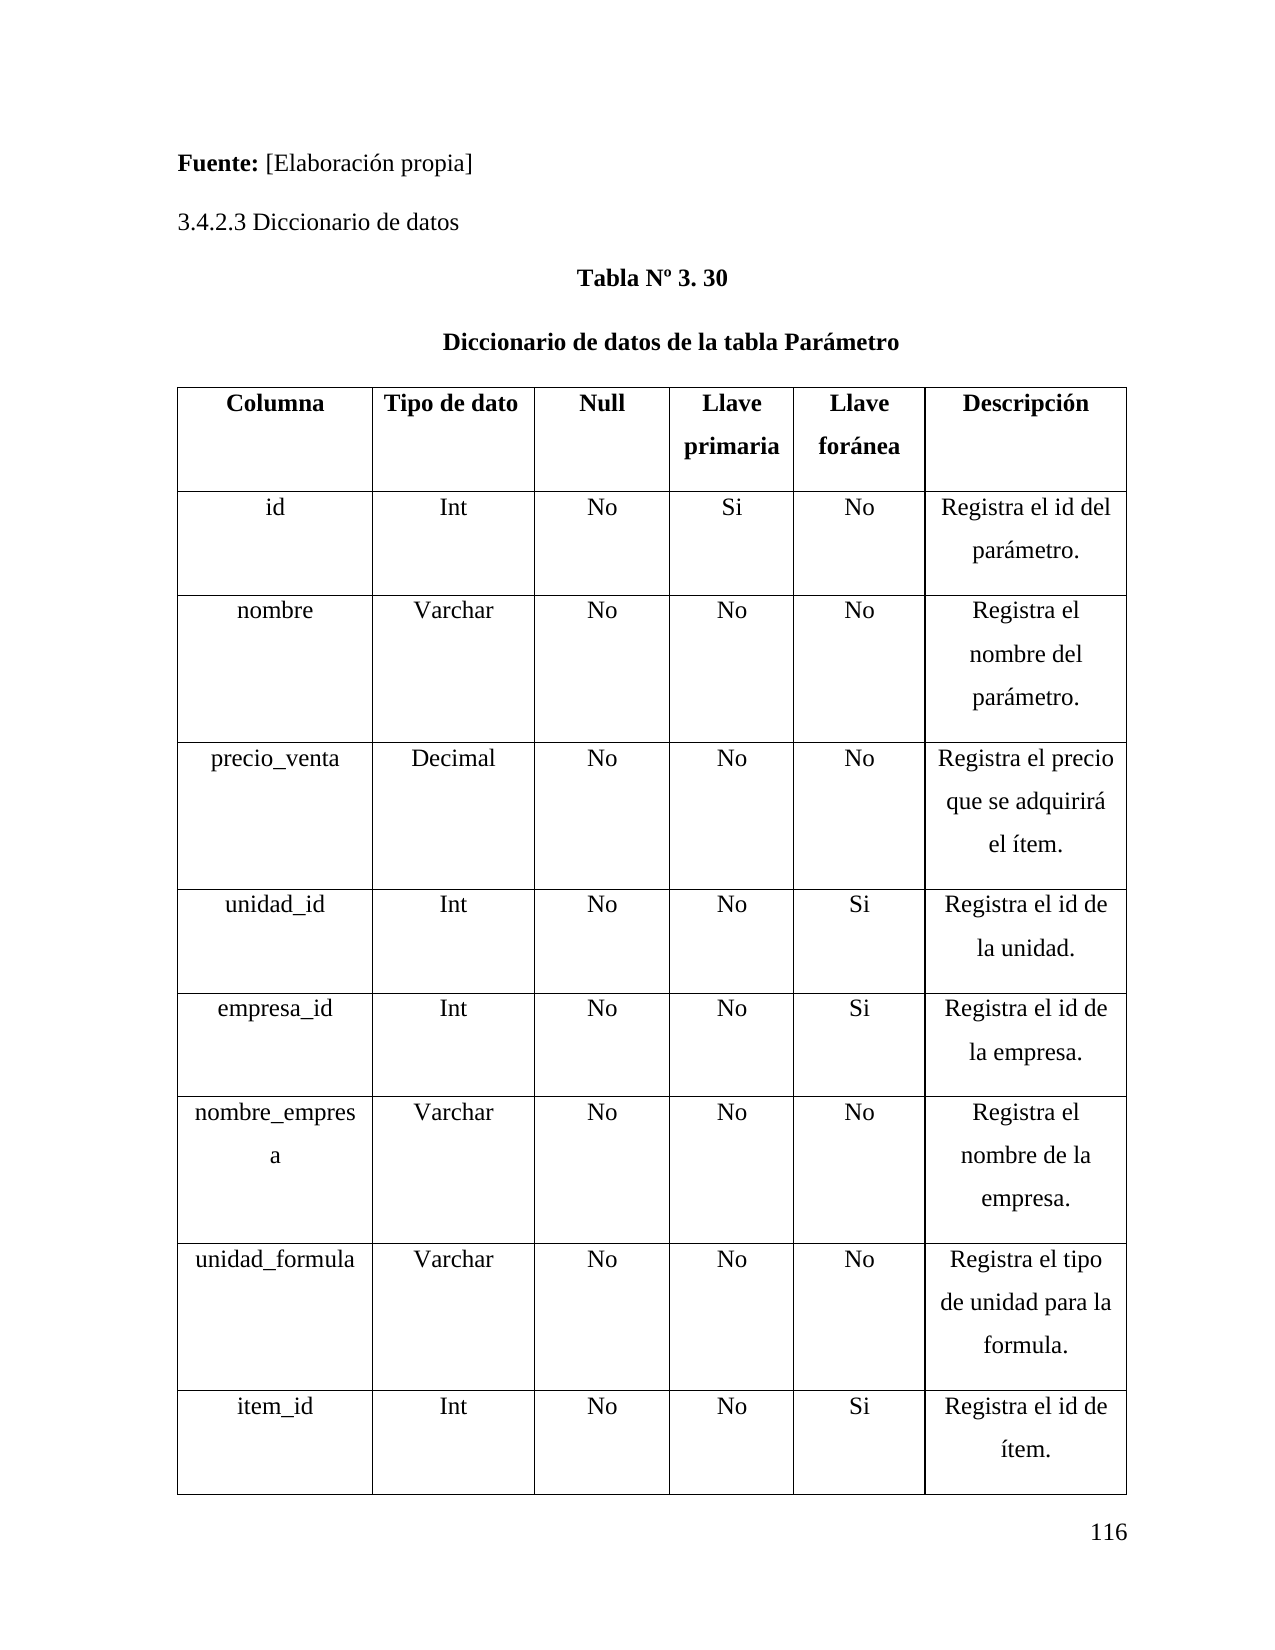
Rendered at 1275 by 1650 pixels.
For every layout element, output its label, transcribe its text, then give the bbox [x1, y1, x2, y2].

table_cell No [794, 596, 924, 742]
table_cell Si [670, 492, 793, 594]
table_header Llave foránea [794, 388, 924, 491]
table_cell empresa_id [178, 994, 372, 1096]
table_cell Registra el id de la empresa. [926, 994, 1126, 1096]
table_cell precio_venta [178, 743, 372, 888]
list Diccionario de datos de la tabla Parámetro [215, 327, 1127, 356]
table_cell Int [373, 890, 534, 992]
table_cell No [535, 1244, 669, 1390]
text Fuente: [Elaboración propia] [177, 148, 1127, 176]
table_header Columna [178, 388, 372, 491]
table_cell No [535, 492, 669, 594]
table_cell No [670, 1244, 793, 1390]
table_cell Registra el nombre de la empresa. [926, 1097, 1126, 1243]
table_cell No [794, 492, 924, 594]
table_cell Varchar [373, 1244, 534, 1390]
table_cell No [535, 994, 669, 1096]
table_cell No [794, 743, 924, 888]
table_cell No [794, 1244, 924, 1390]
table_cell nombre_empresa [178, 1097, 372, 1243]
table_cell No [535, 1391, 669, 1494]
table_cell No [535, 743, 669, 888]
table_cell No [670, 743, 793, 888]
table_cell id [178, 492, 372, 594]
table_cell No [794, 1097, 924, 1243]
table_cell Int [373, 994, 534, 1096]
table_cell Si [794, 994, 924, 1096]
table_cell No [535, 596, 669, 742]
table_cell Registra el id de la unidad. [926, 890, 1126, 992]
table_header Null [535, 388, 669, 491]
table_cell Si [794, 1391, 924, 1494]
table_cell No [535, 1097, 669, 1243]
table_cell Varchar [373, 1097, 534, 1243]
table_cell unidad_formula [178, 1244, 372, 1390]
table_cell Int [373, 492, 534, 594]
table_cell No [670, 994, 793, 1096]
table_cell Decimal [373, 743, 534, 888]
table_cell No [670, 596, 793, 742]
table_cell Registra el id del parámetro. [926, 492, 1126, 594]
subtitle Diccionario de datos [177, 207, 1127, 236]
table_cell Varchar [373, 596, 534, 742]
table_cell No [670, 1391, 793, 1494]
table_cell unidad_id [178, 890, 372, 992]
table_cell Si [794, 890, 924, 992]
table_header Llave primaria [670, 388, 793, 491]
table_cell Registra el nombre del parámetro. [926, 596, 1126, 742]
table_cell No [670, 1097, 793, 1243]
table_cell Registra el precio que se adquirirá el ítem. [926, 743, 1126, 888]
table_cell item_id [178, 1391, 372, 1494]
table_cell Registra el tipo de unidad para la formula. [926, 1244, 1126, 1390]
table_cell Registra el id de ítem. [926, 1391, 1126, 1494]
table_header Descripción [926, 388, 1126, 491]
table_cell No [535, 890, 669, 992]
table_cell nombre [178, 596, 372, 742]
table_header Tipo de dato [373, 388, 534, 491]
table_cell No [670, 890, 793, 992]
table_cell Int [373, 1391, 534, 1494]
